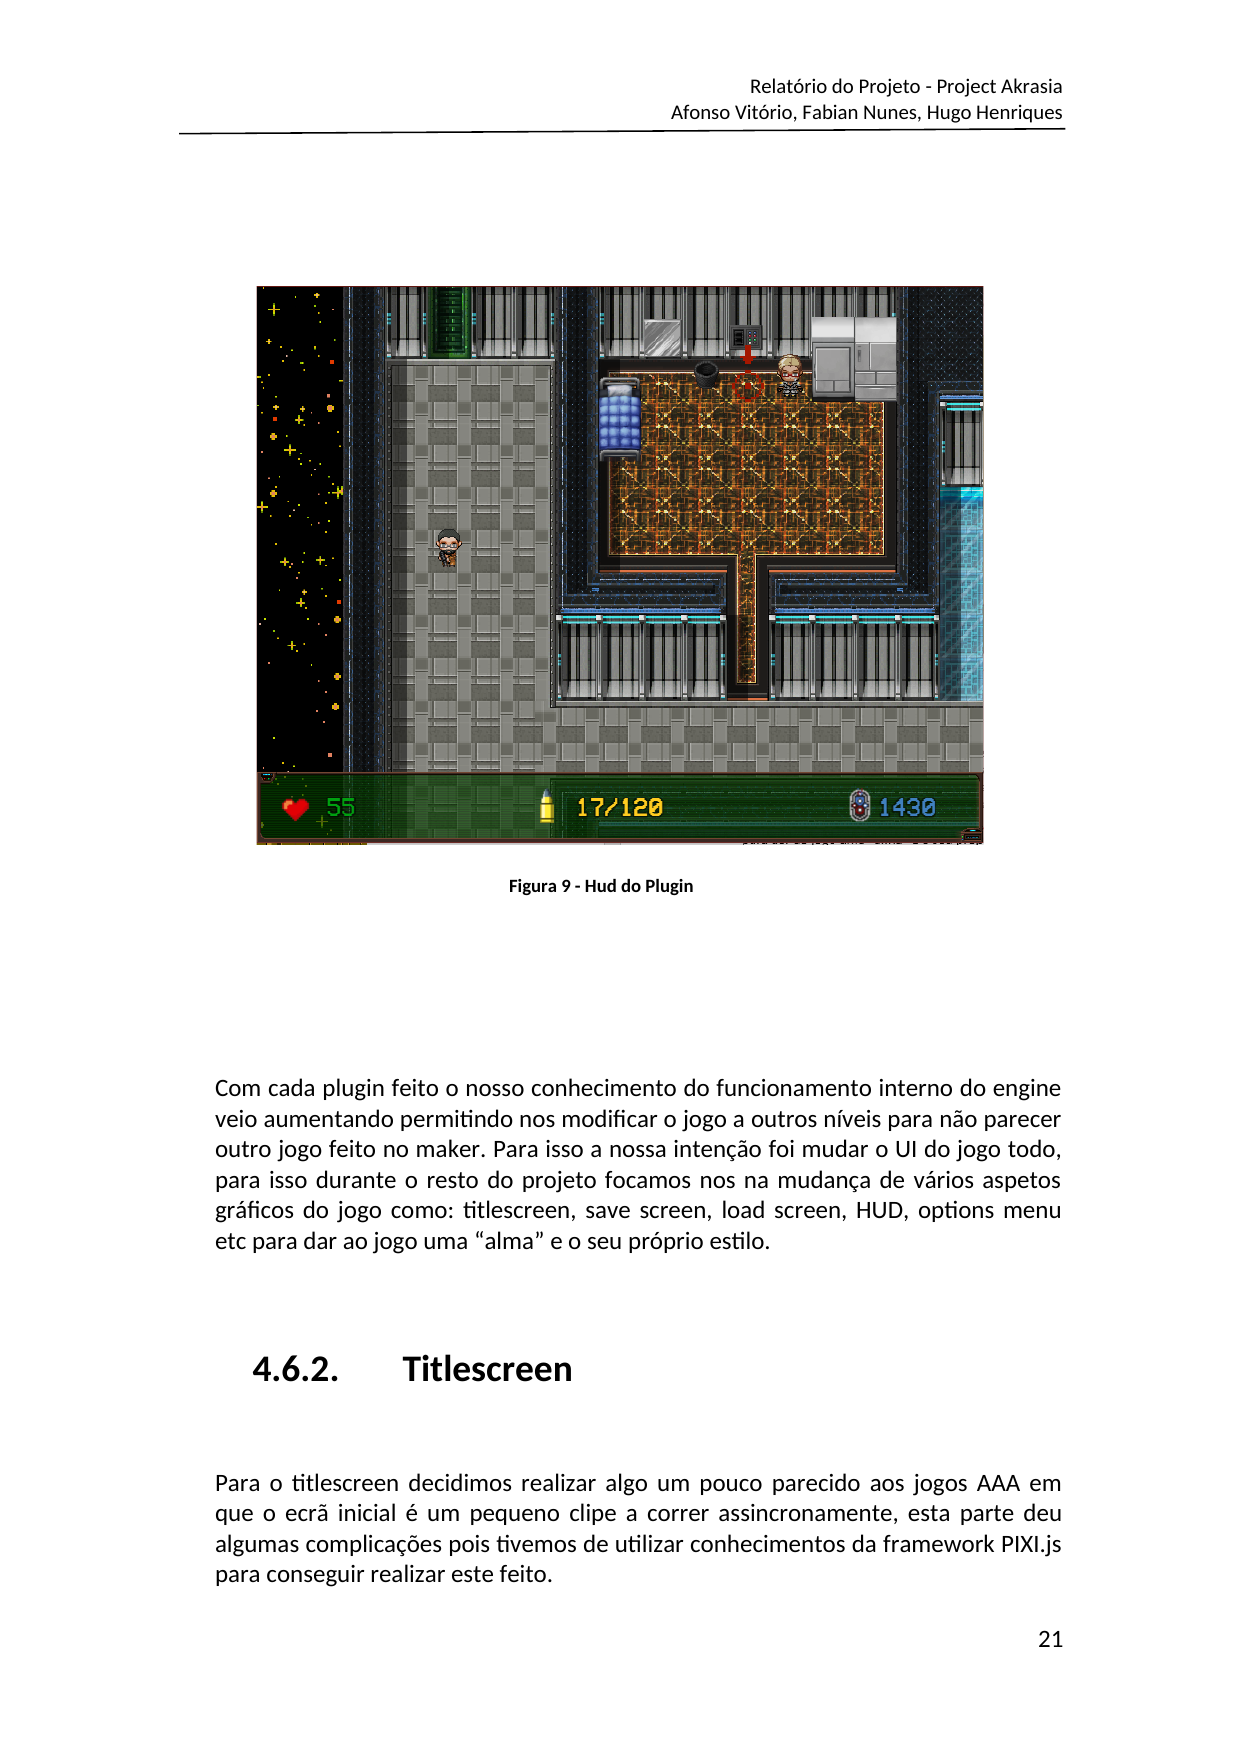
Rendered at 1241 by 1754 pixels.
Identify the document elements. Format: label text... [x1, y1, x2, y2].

text Para o titlescreen decidimos realizar algo um pouco parecido aos jogos AAA em que o ecrã inicial é um pequeno clipe a correr assincronamente, esta parte deu algumas complicações pois tivemos de utilizar conhecimentos da framework PIXI.js para conseguir realizar este feito. [215, 1467, 1063, 1589]
subtitle Titlescreen [252, 1344, 1063, 1390]
text Com cada plugin feito o nosso conhecimento do funcionamento interno do engine veio aumentando permitindo nos modificar o jogo a outros níveis para não parecer outro jogo feito no maker. Para isso a nossa intenção foi mudar o UI do jogo todo, para isso durante o resto do projeto focamos nos na mudança de vários aspetos gráficos do jogo como: titlescreen, save screen, load screen, HUD, options menu etc para dar ao jogo uma “alma” e o seu próprio estilo. [215, 1072, 1063, 1256]
picture [256, 286, 984, 845]
